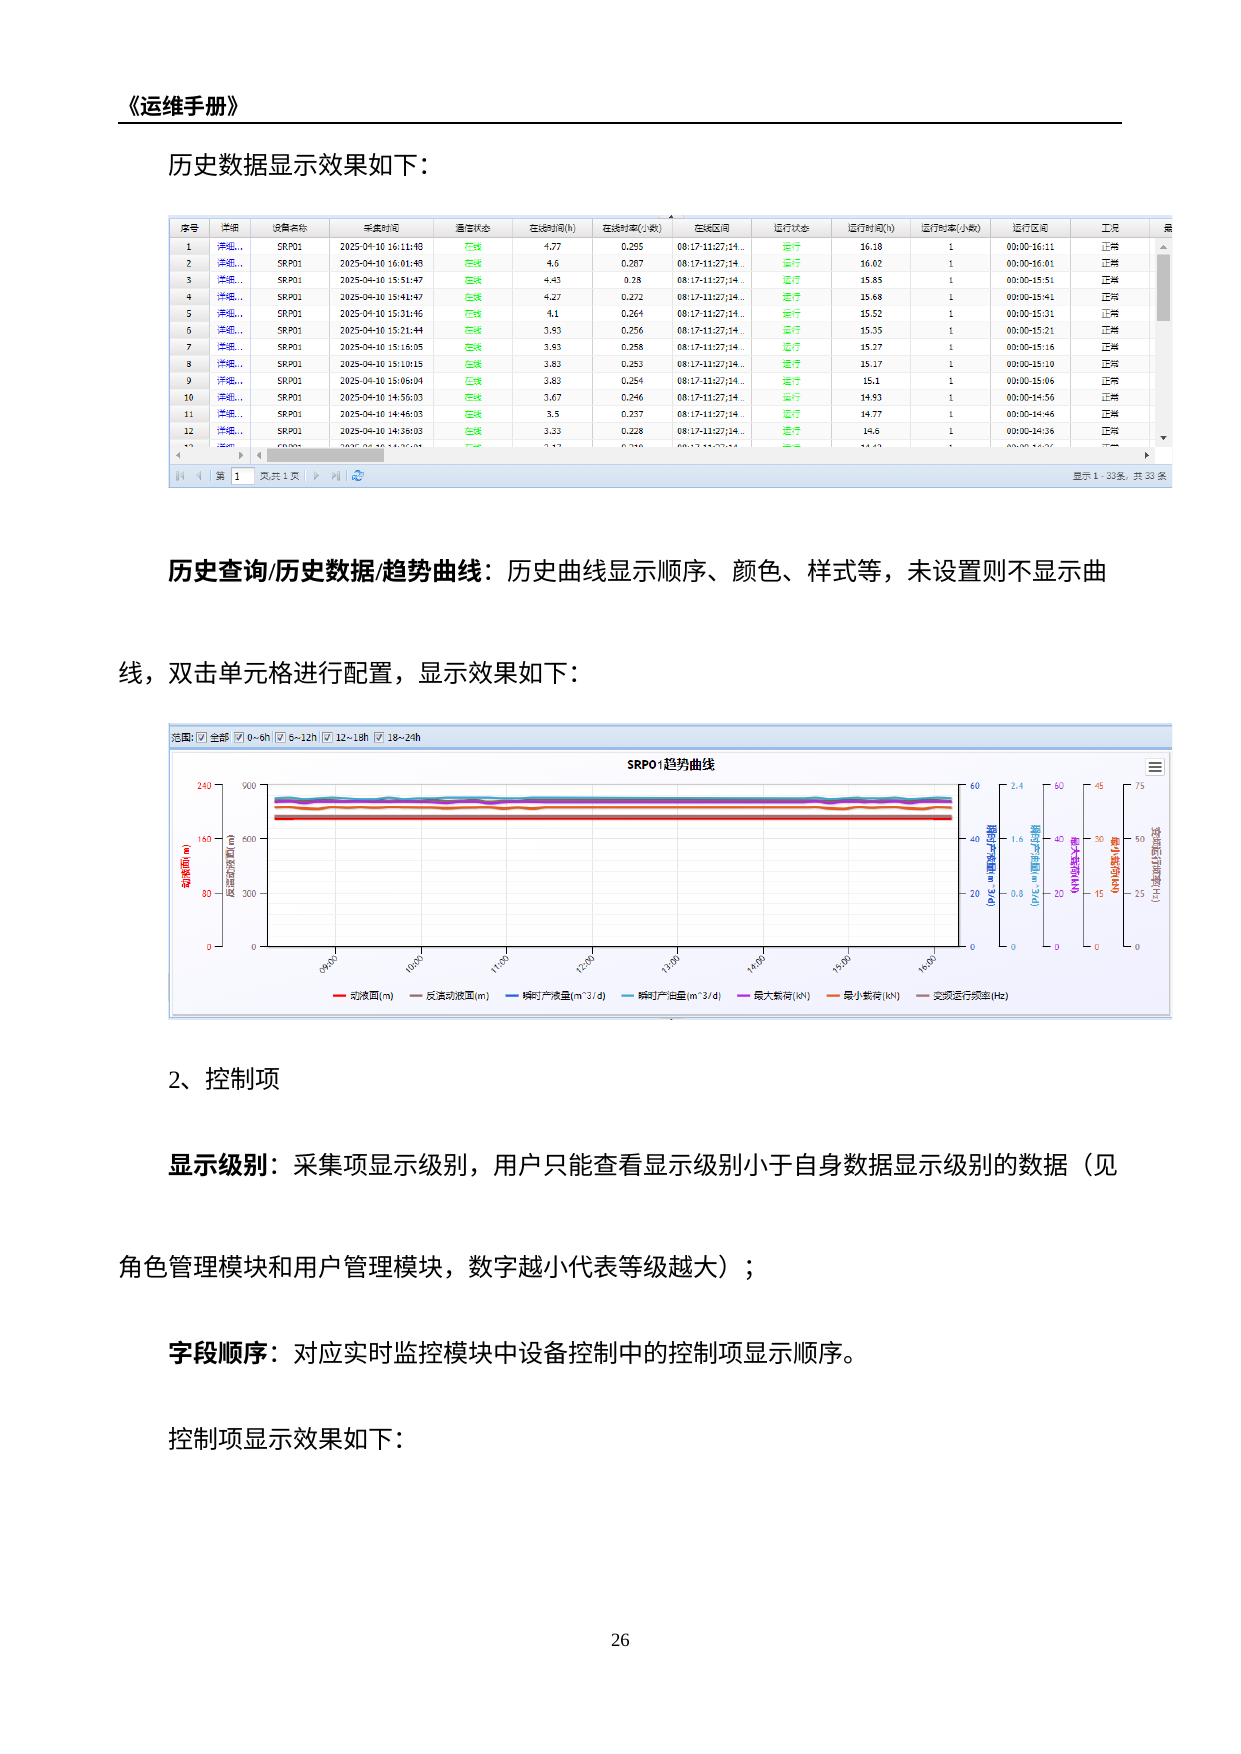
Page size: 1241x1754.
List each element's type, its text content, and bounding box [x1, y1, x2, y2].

text 2、控制项 [118, 1043, 1122, 1111]
text 历史查询/历史数据/趋势曲线：历史曲线显示顺序、颜色、样式等，未设置则不显示曲线，双击单元格进行配置，显示效果如下： [118, 535, 1122, 705]
text 控制项显示效果如下： [118, 1403, 1122, 1471]
text 字段顺序：对应实时监控模块中设备控制中的控制项显示顺序。 [118, 1317, 1122, 1385]
picture [168, 723, 1173, 1020]
text 历史数据显示效果如下： [118, 129, 1122, 197]
picture [168, 215, 1173, 488]
text 显示级别：采集项显示级别，用户只能查看显示级别小于自身数据显示级别的数据（见角色管理模块和用户管理模块，数字越小代表等级越大）； [118, 1129, 1122, 1299]
